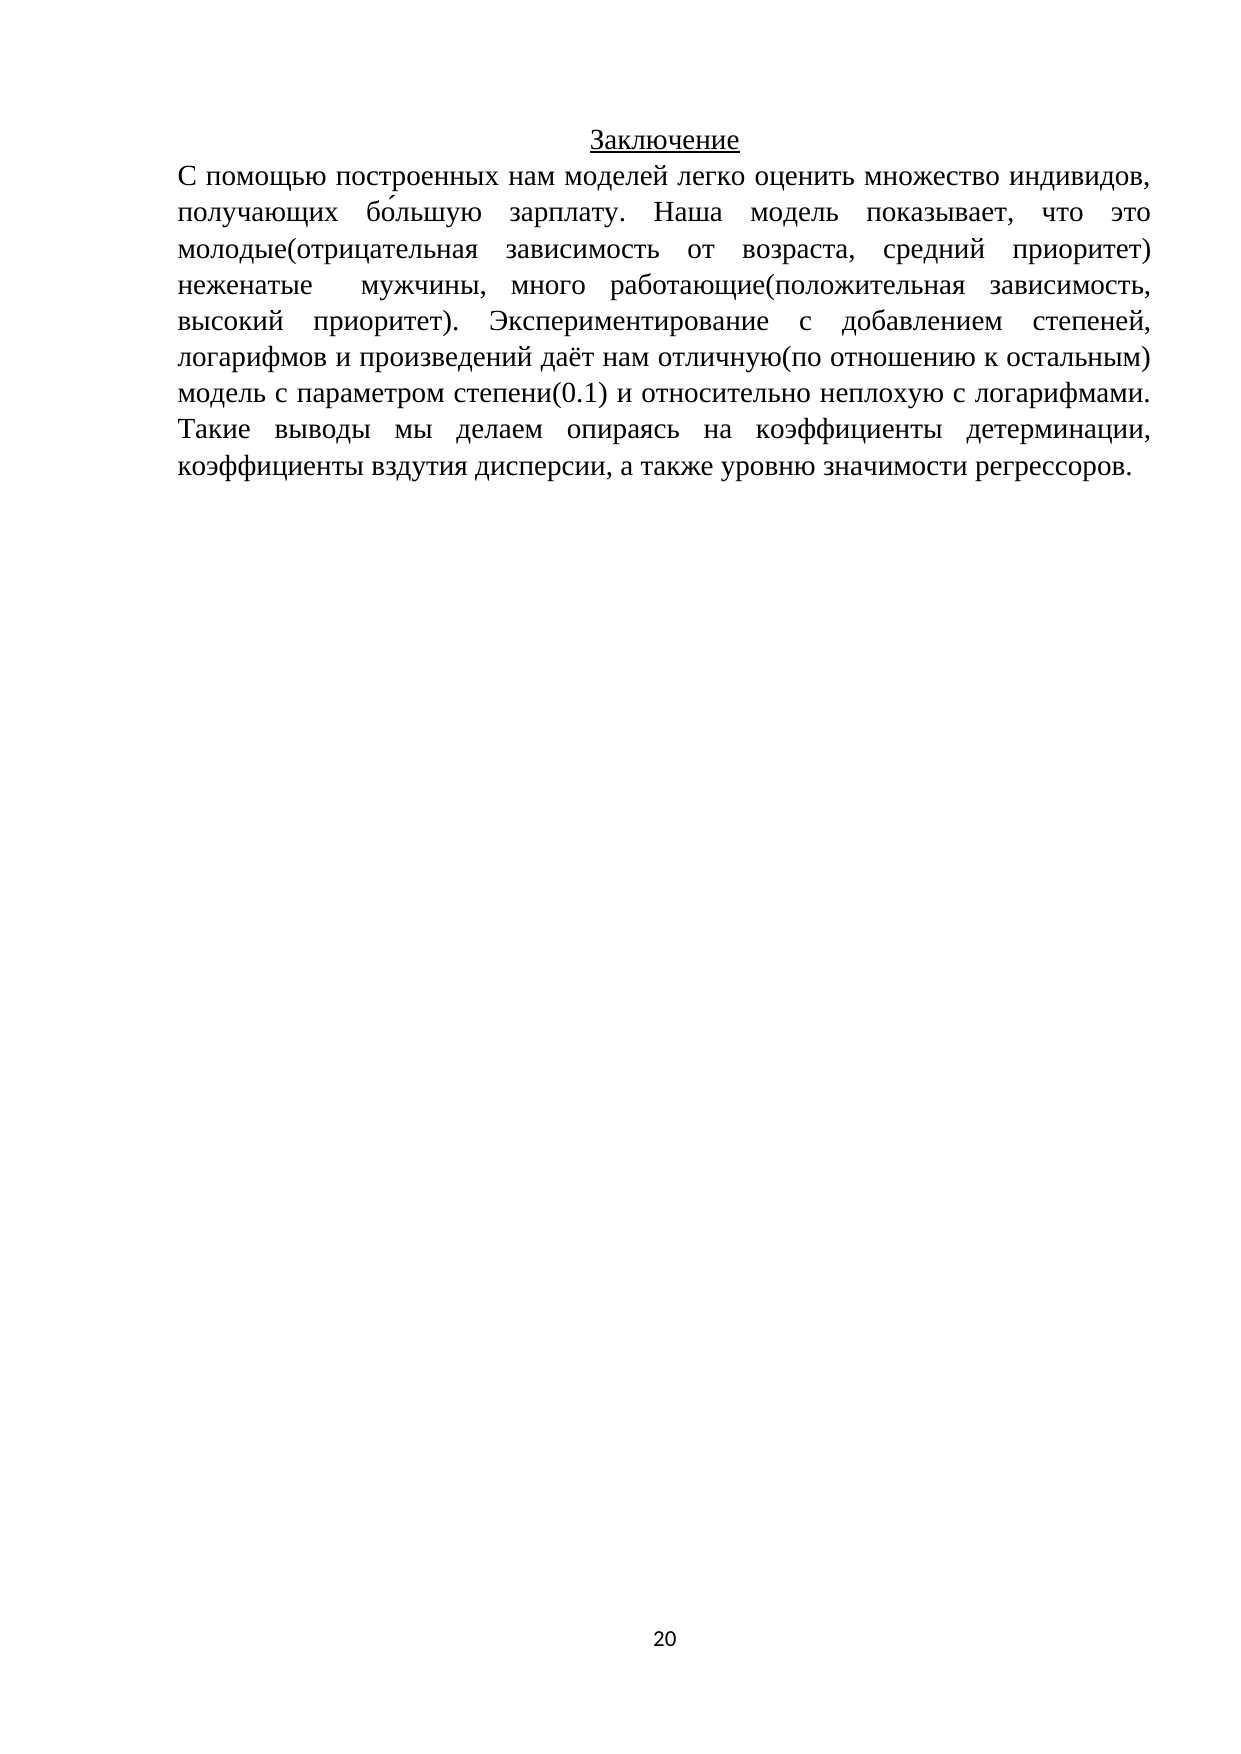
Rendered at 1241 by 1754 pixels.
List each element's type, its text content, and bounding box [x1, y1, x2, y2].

subtitle Заключение [177, 122, 1152, 156]
text С помощью построенных нам моделей легко оценить множество индивидов, получающих бо́льшую зарплату. Наша модель показывает, что это молодые(отрицательная зависимость от возраста, средний приоритет) неженатые мужчины, много работающие(положительная зависимость, высокий приоритет). Экспериментирование с добавлением степеней, логарифмов и произведений даёт нам отличную(по отношению к остальным) модель с параметром степени(0.1) и относительно неплохую с логарифмами. Такие выводы мы делаем опираясь на коэффициенты детерминации, коэффициенты вздутия дисперсии, а также уровню значимости регрессоров. [177, 158, 1152, 481]
